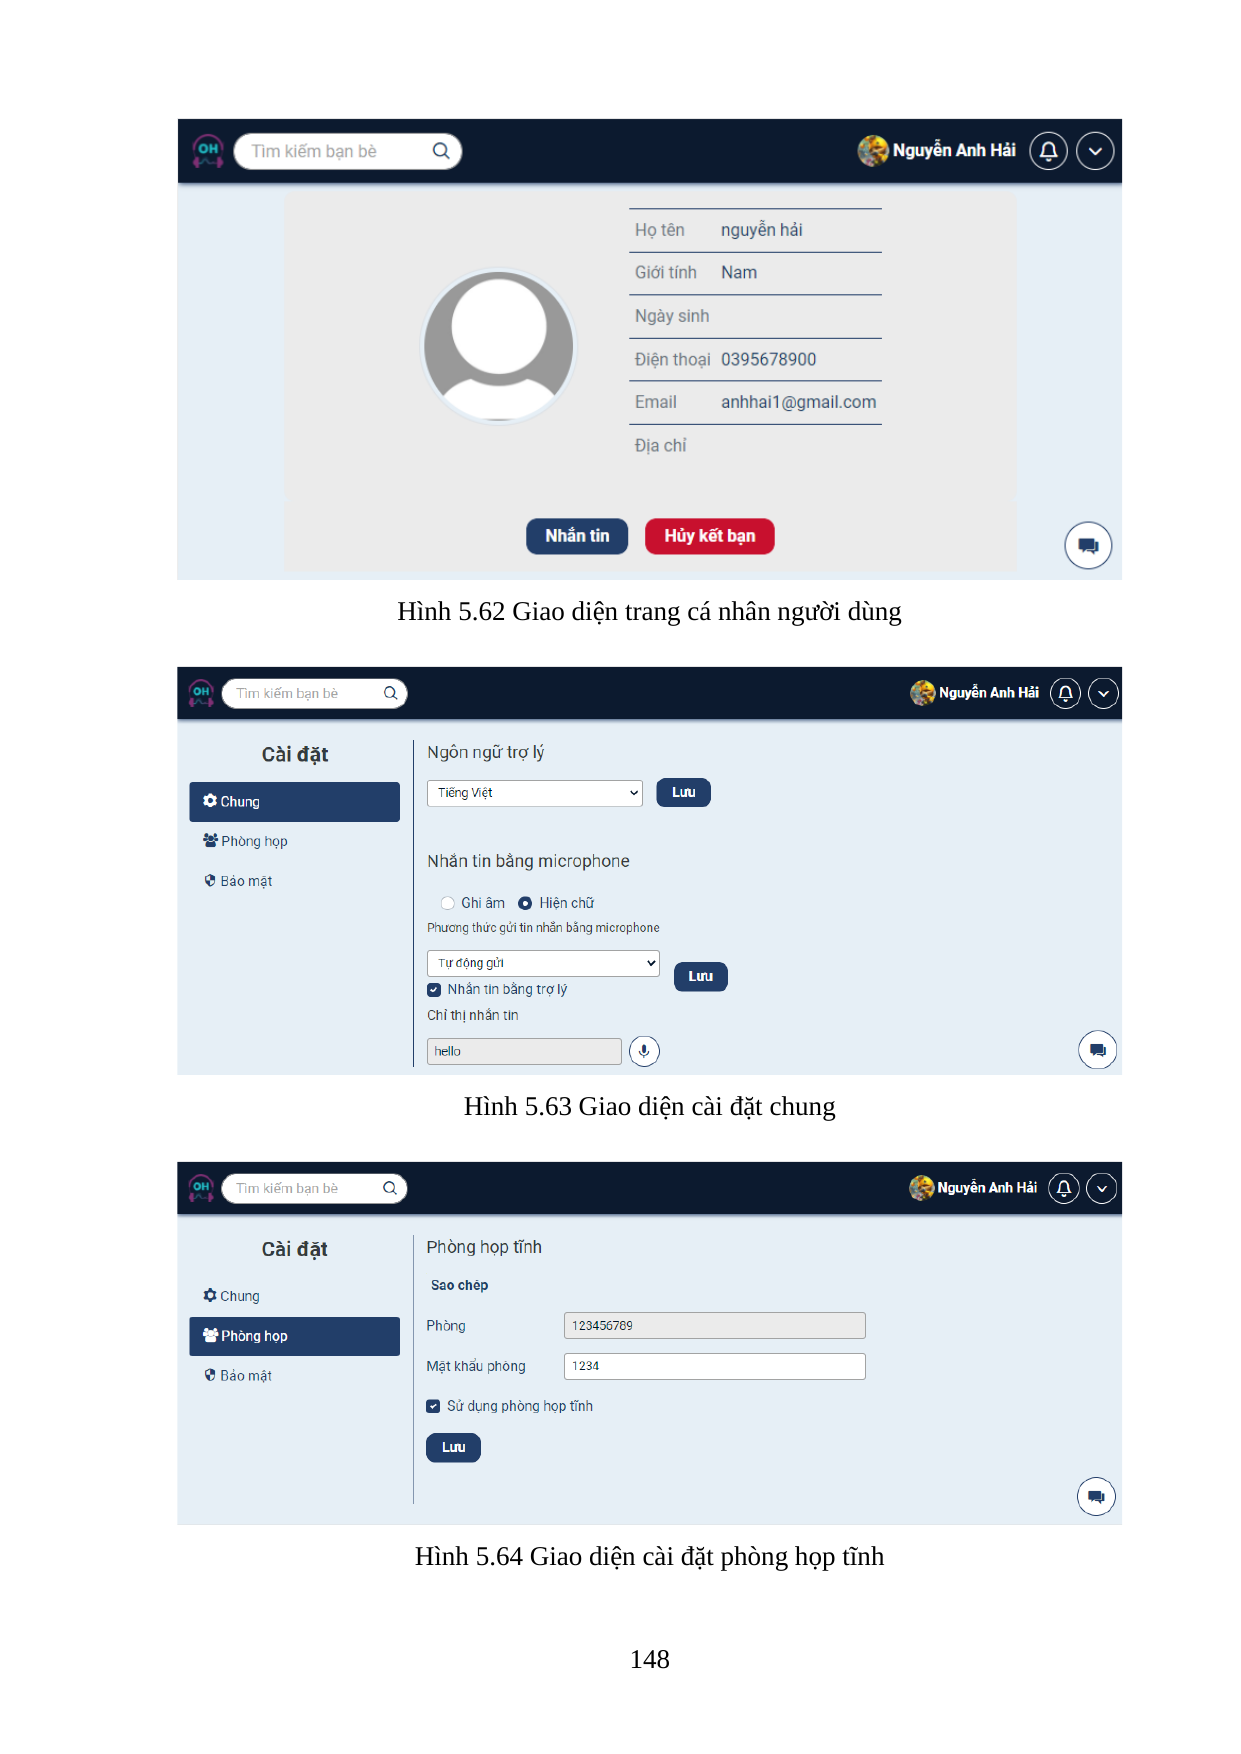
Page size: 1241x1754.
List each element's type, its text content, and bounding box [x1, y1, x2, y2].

picture [177, 1161, 1123, 1525]
picture [177, 118, 1123, 580]
picture [177, 666, 1123, 1075]
